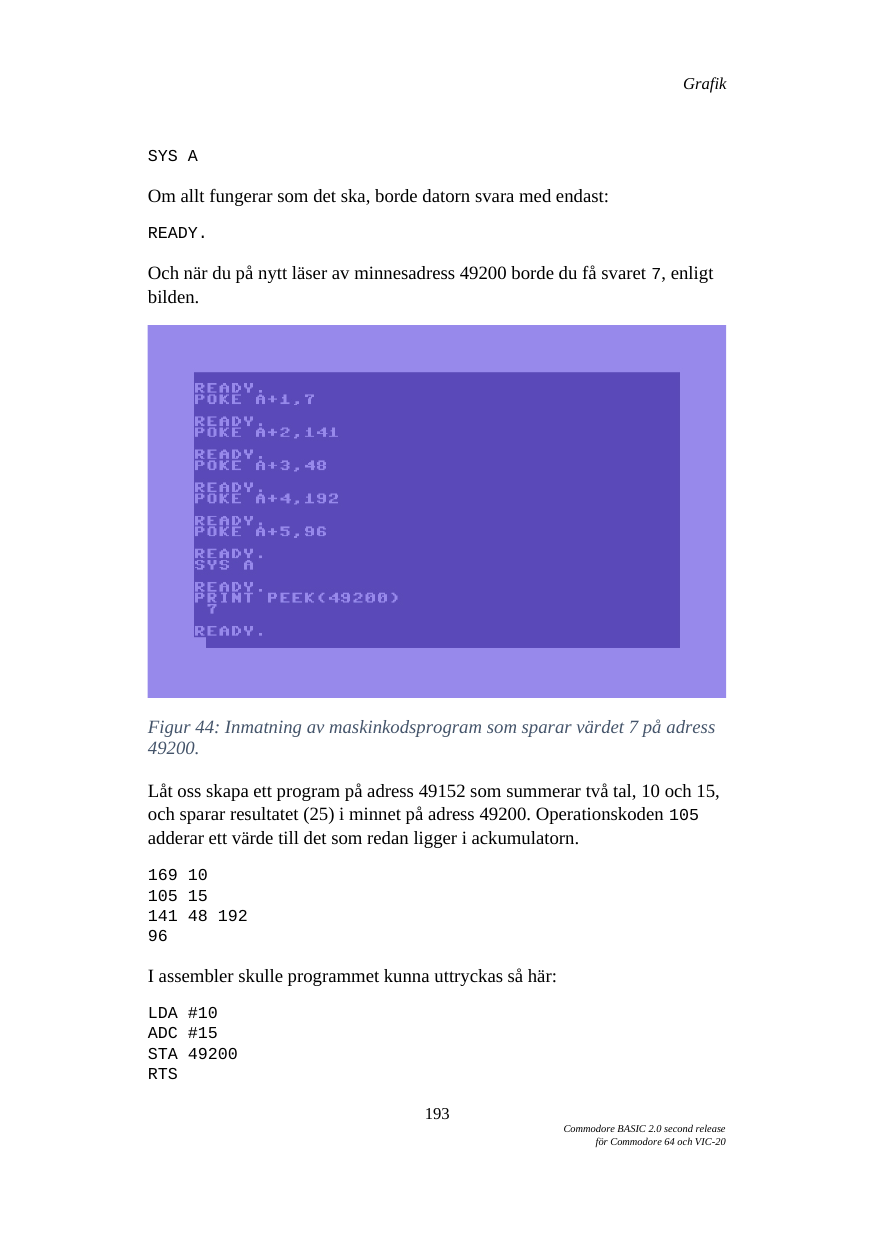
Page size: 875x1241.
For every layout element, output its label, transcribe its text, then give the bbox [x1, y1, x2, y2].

text Och när du på nytt läser av minnesadress 49200 borde du få svaret 7, enligt bilden. [148, 262, 726, 307]
text Låt oss skapa ett program på adress 49152 som summerar två tal, 10 och 15, och sparar resultatet (25) i minnet på adress 49200. Operationskoden 105 adderar ett värde till det som redan ligger i ackumulatorn. [148, 779, 726, 848]
text I assembler skulle programmet kunna uttryckas så här: [148, 965, 726, 986]
text 169 10 105 15 141 48 192 96 [148, 867, 726, 947]
text LDA #10 ADC #15 STA 49200 RTS [148, 1004, 726, 1084]
text Om allt fungerar som det ska, borde datorn svara med endast: [148, 185, 726, 206]
text SYS A [148, 148, 726, 167]
text Figur 44: Inmatning av maskinkodsprogram som sparar värdet 7 på adress 49200. [148, 716, 726, 759]
text READY. [148, 224, 726, 243]
picture [147, 325, 727, 698]
